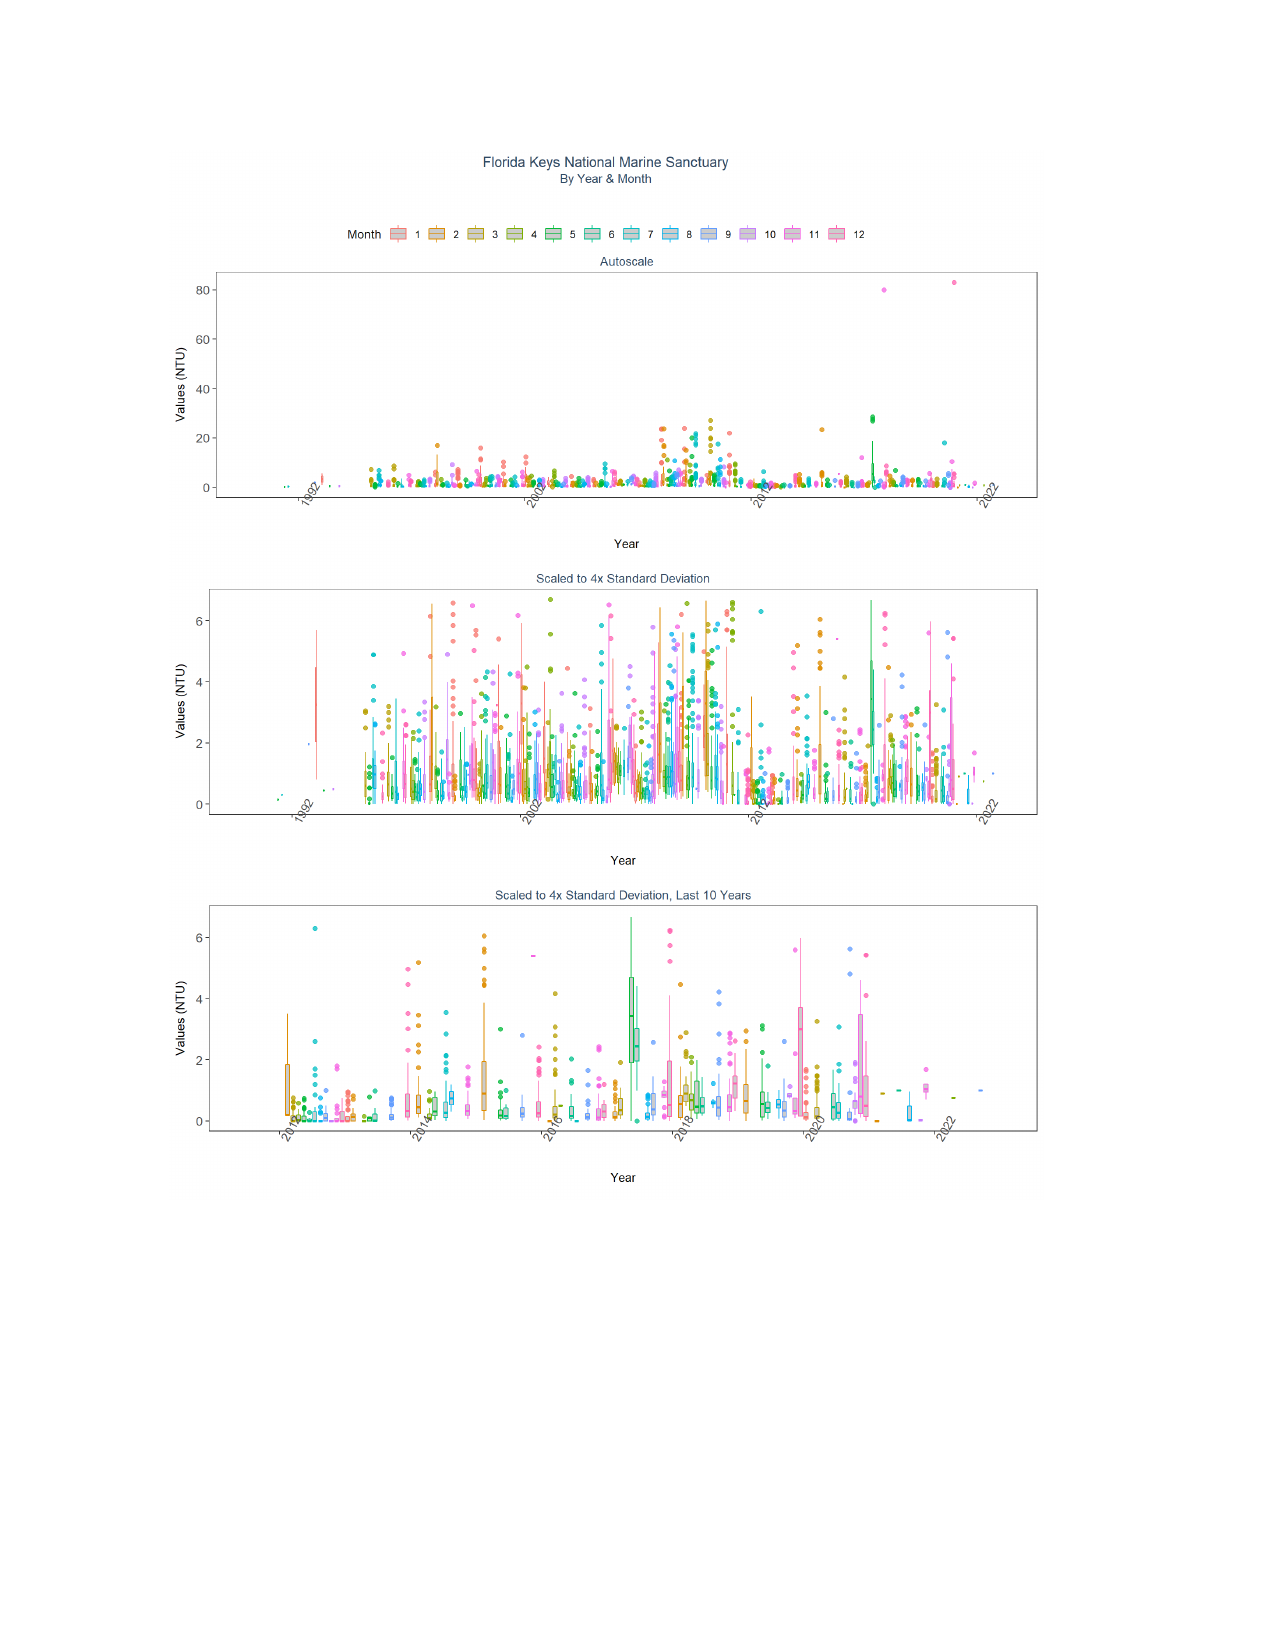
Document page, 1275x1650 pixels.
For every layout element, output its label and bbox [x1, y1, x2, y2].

picture [168, 150, 1044, 1200]
